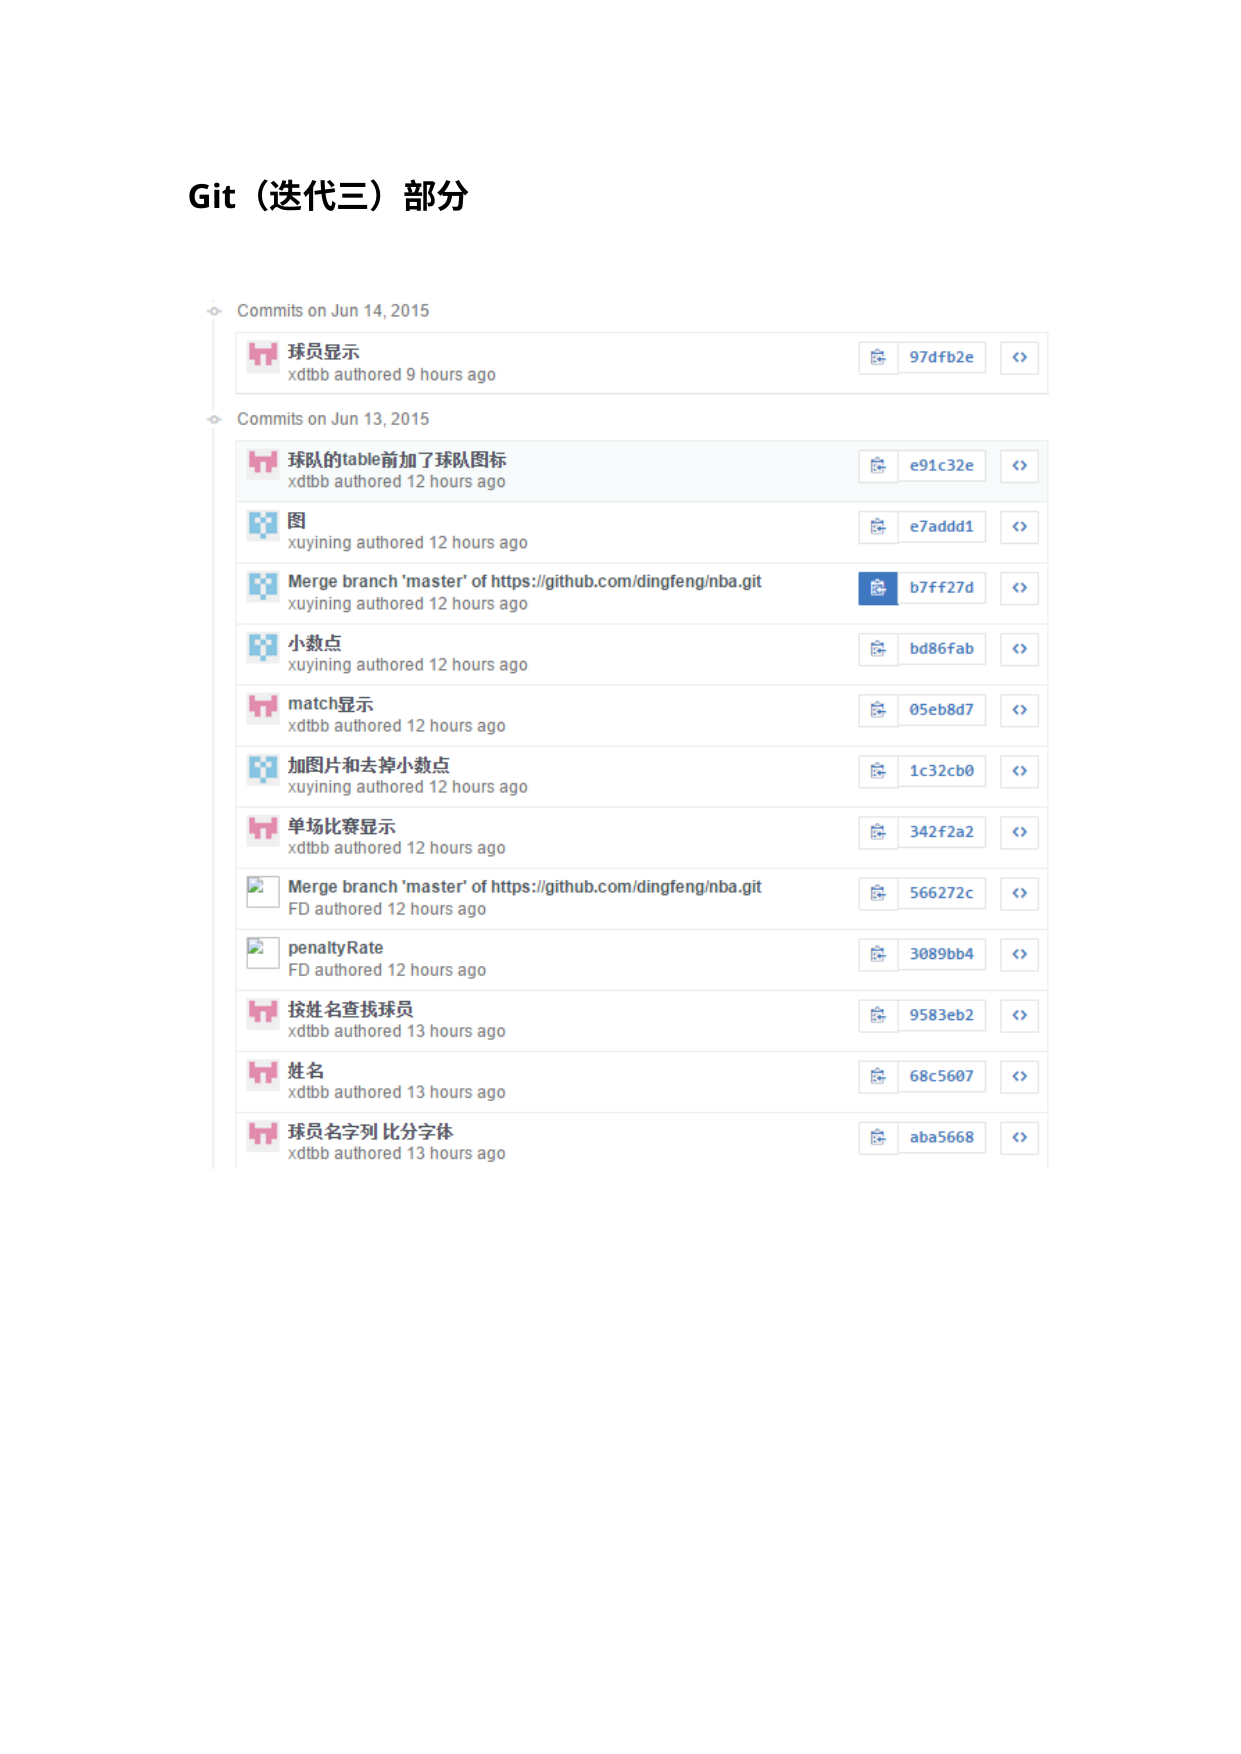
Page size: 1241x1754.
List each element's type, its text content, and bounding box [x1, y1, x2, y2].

subtitle Git（迭代三）部分 [187, 162, 1053, 227]
